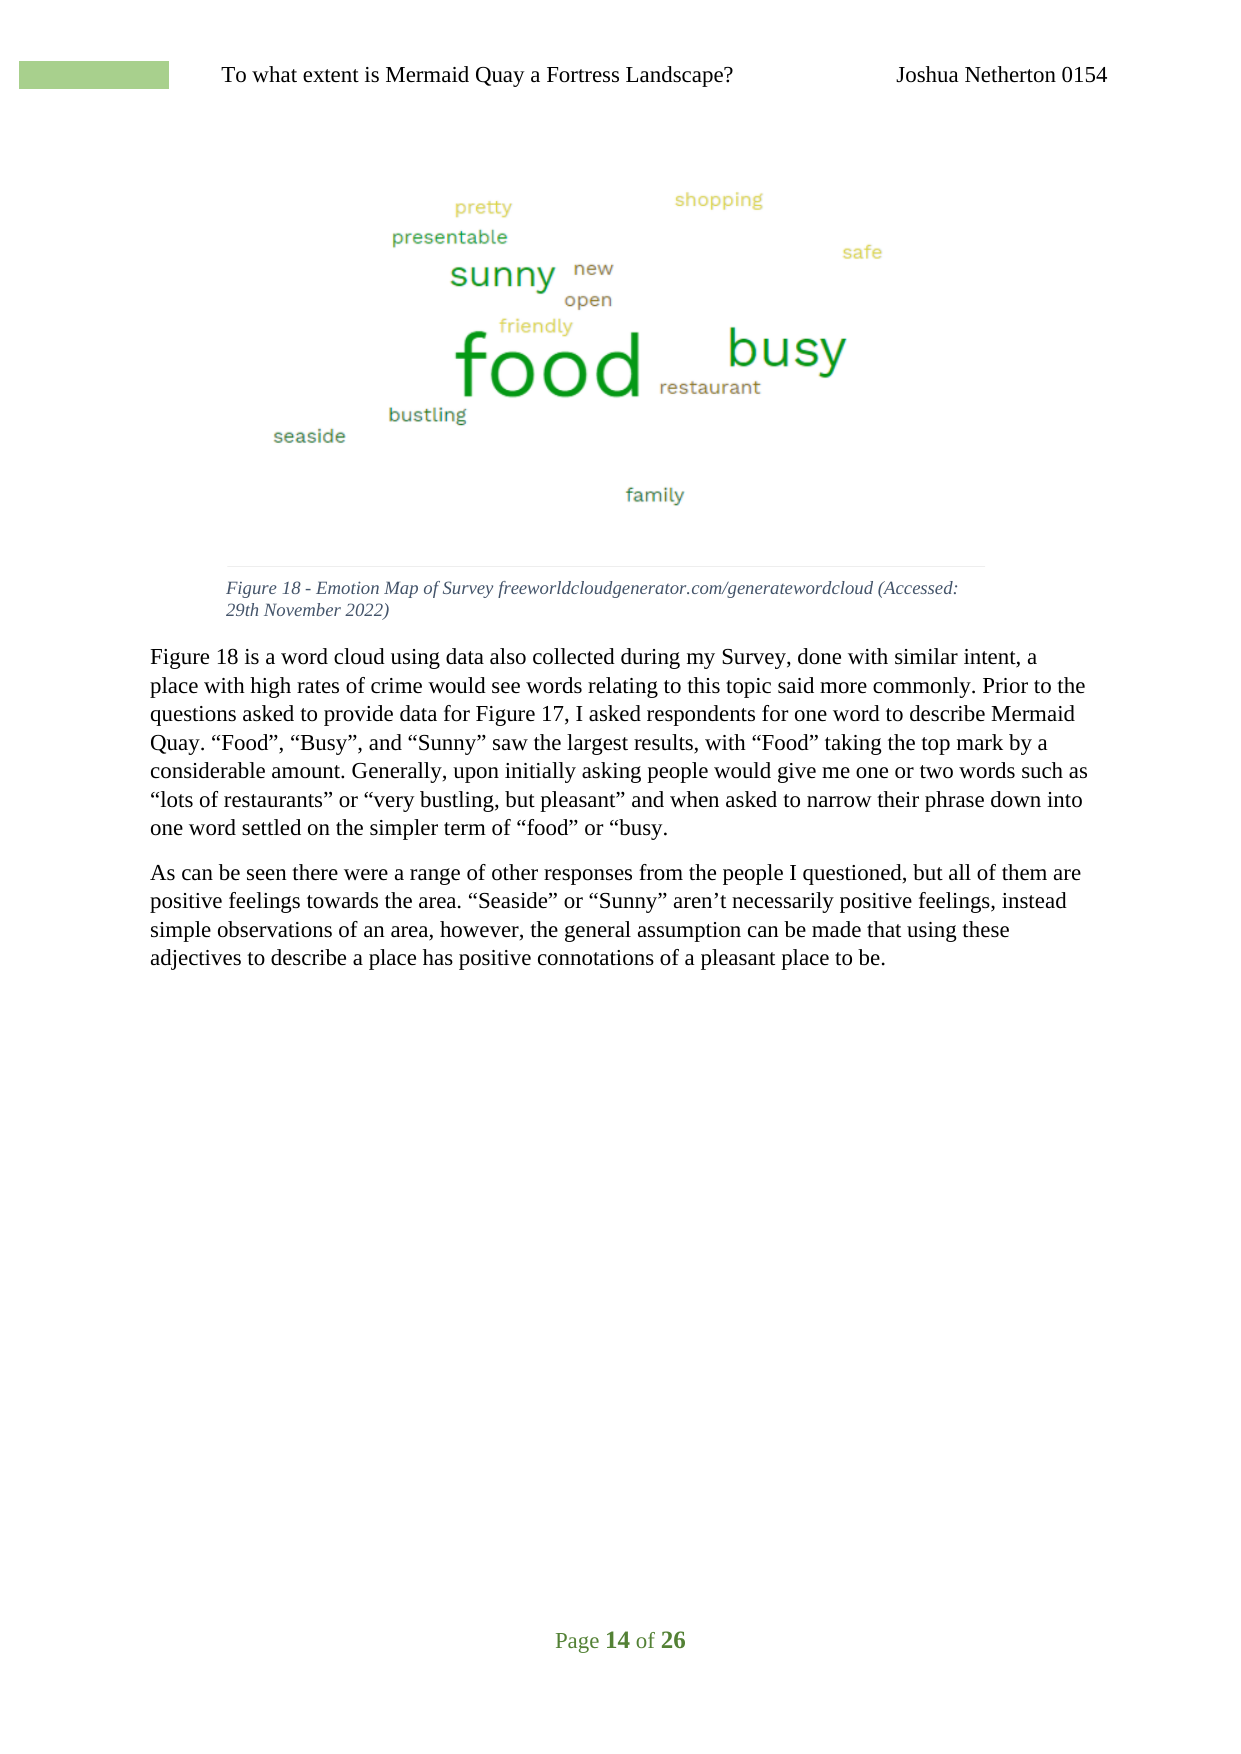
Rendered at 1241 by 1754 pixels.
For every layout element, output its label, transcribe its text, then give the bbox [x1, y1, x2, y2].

text Figure 18 is a word cloud using data also collected during my Survey, done with similar intent, a place with high rates of crime would see words relating to this topic said more commonly. Prior to the questions asked to provide data for Figure 17, I asked respondents for one word to describe Mermaid Quay. “Food”, “Busy”, and “Sunny” saw the largest results, with “Food” taking the top mark by a considerable amount. Generally, upon initially asking people would give me one or two words such as “lots of restaurants” or “very bustling, but pleasant” and when asked to narrow their phrase down into one word settled on the simpler term of “food” or “busy. [150, 643, 1090, 840]
text As can be seen there were a range of other responses from the people I questioned, but all of them are positive feelings towards the area. “Seaside” or “Sunny” aren’t necessarily positive feelings, instead simple observations of an area, however, the general assumption can be made that using these adjectives to describe a place has positive connotations of a pleasant place to be. [150, 859, 1090, 971]
picture [428, 291, 985, 566]
